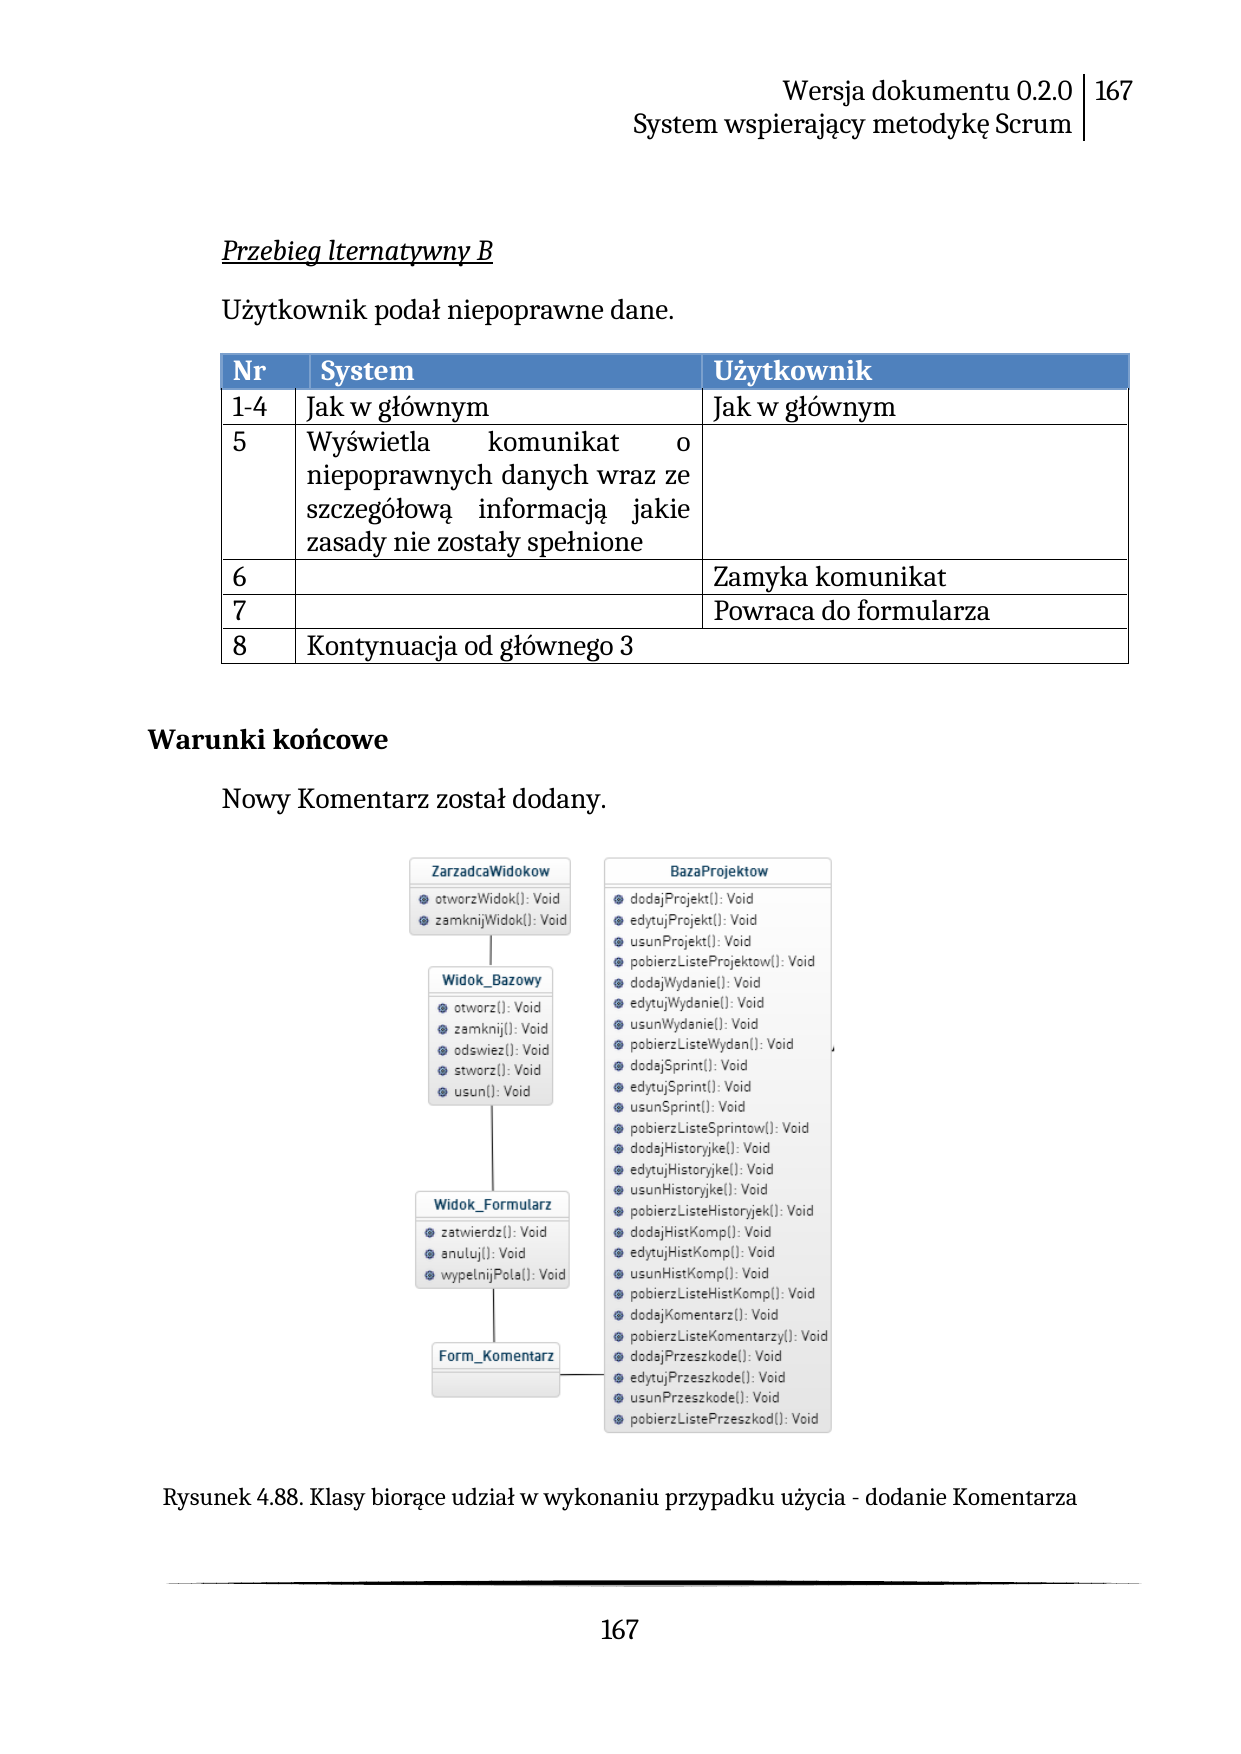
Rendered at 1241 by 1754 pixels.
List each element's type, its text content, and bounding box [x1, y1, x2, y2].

picture [375, 841, 865, 1458]
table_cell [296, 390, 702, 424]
text Nowy Komentarz został dodany. [148, 782, 1093, 816]
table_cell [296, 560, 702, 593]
picture [166, 1579, 1142, 1587]
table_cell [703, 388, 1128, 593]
text Rysunek 4.88. Klasy biorące udział w wykonaniu przypadku użycia - dodanie Komentarza [148, 1483, 1093, 1512]
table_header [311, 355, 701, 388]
text Przebieg lternatywny B [148, 234, 1093, 267]
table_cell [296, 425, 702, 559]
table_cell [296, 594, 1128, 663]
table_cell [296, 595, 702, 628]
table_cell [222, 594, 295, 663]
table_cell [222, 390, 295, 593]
text Użytkownik podał niepoprawne dane. [148, 293, 1093, 327]
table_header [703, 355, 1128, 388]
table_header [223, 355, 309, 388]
text Warunki końcowe [148, 723, 1093, 757]
